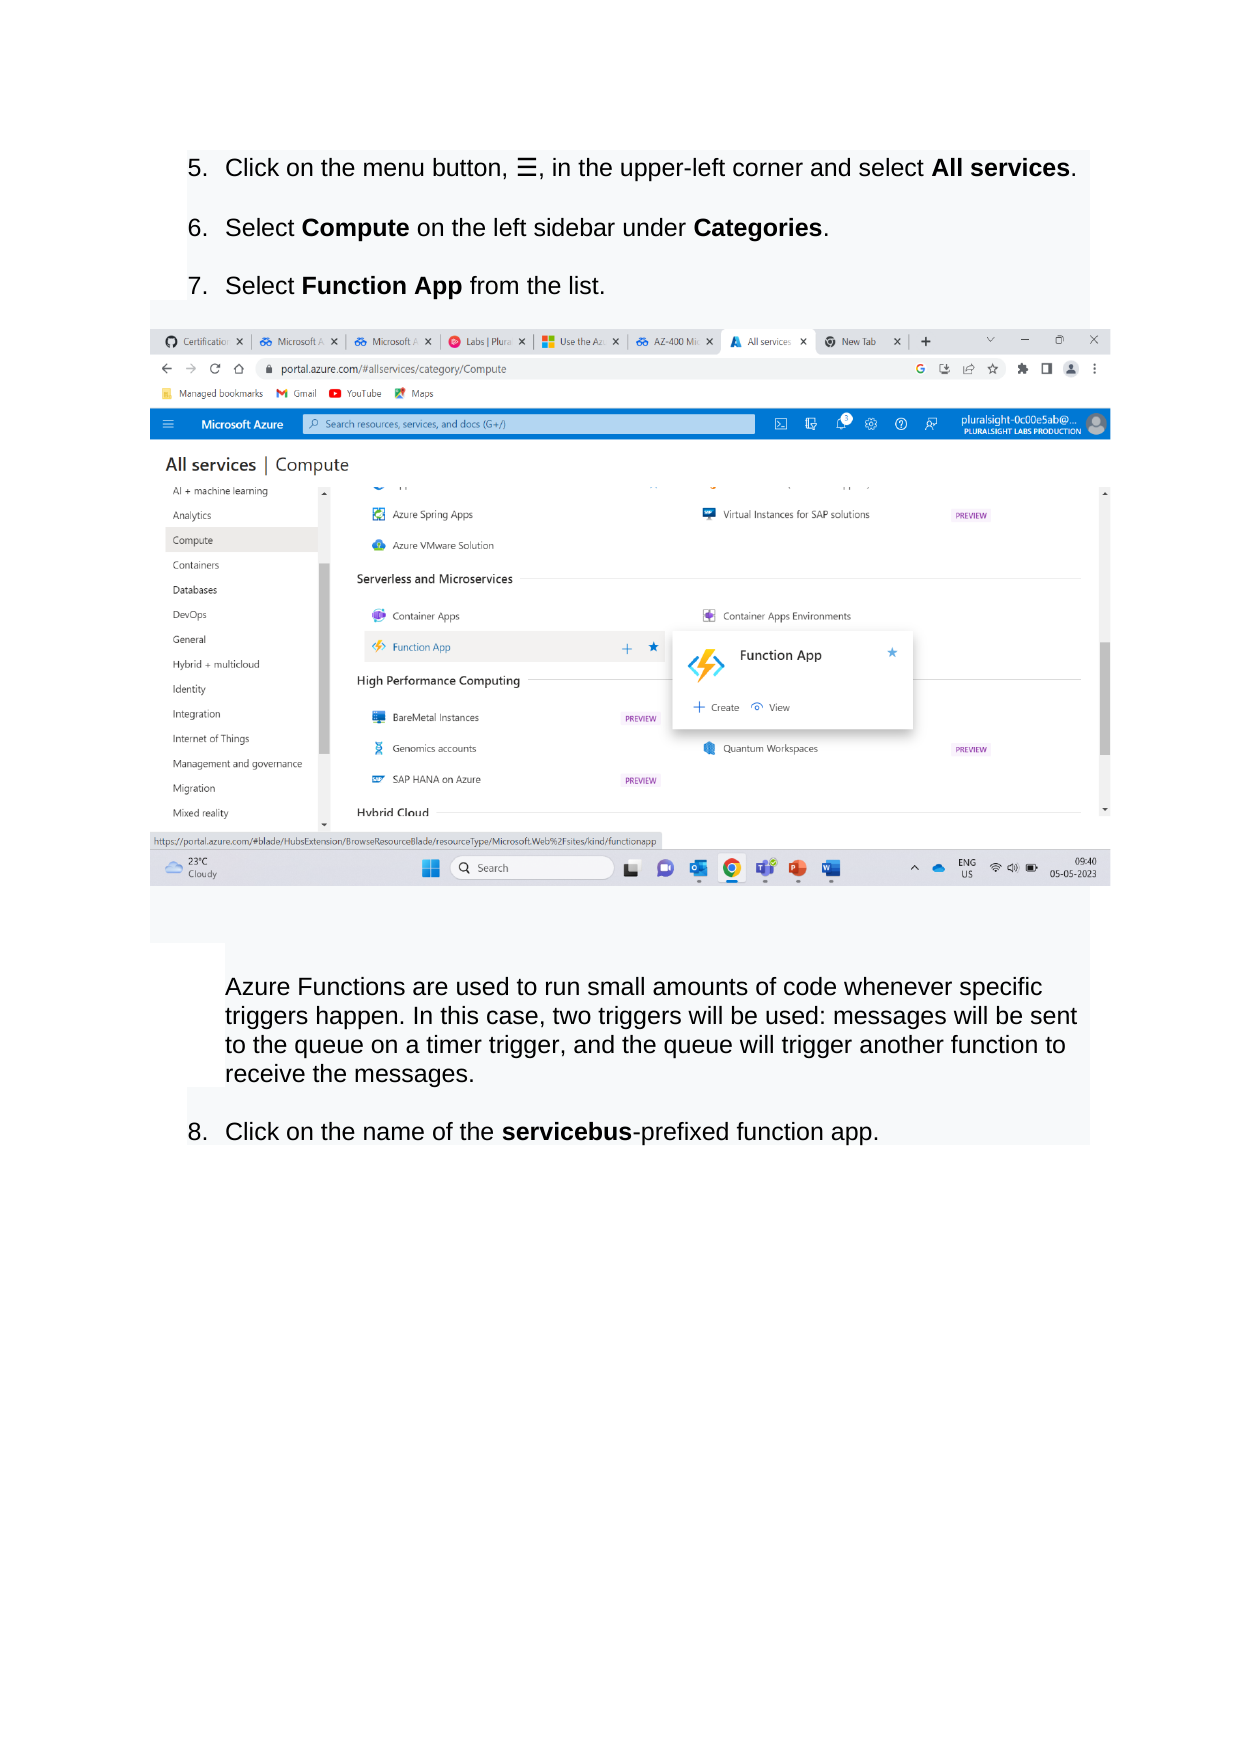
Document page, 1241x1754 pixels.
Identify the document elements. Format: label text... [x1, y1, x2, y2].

picture [150, 329, 1111, 886]
list Click on the name of the servicebus-prefixed function app. [187, 1117, 1090, 1145]
list Click on the menu button, ☰, in the upper-left corner and select All services. [187, 150, 1090, 184]
list Select Compute on the left sidebar under Categories. [187, 213, 1090, 242]
text Azure Functions are used to run small amounts of code whenever specific triggers happen. In this case, two triggers will be used: messages will be sent to the queue on a timer trigger, and the queue will trigger another function to receive the messages. [225, 972, 1090, 1087]
list Select Function App from the list. [187, 271, 1090, 300]
